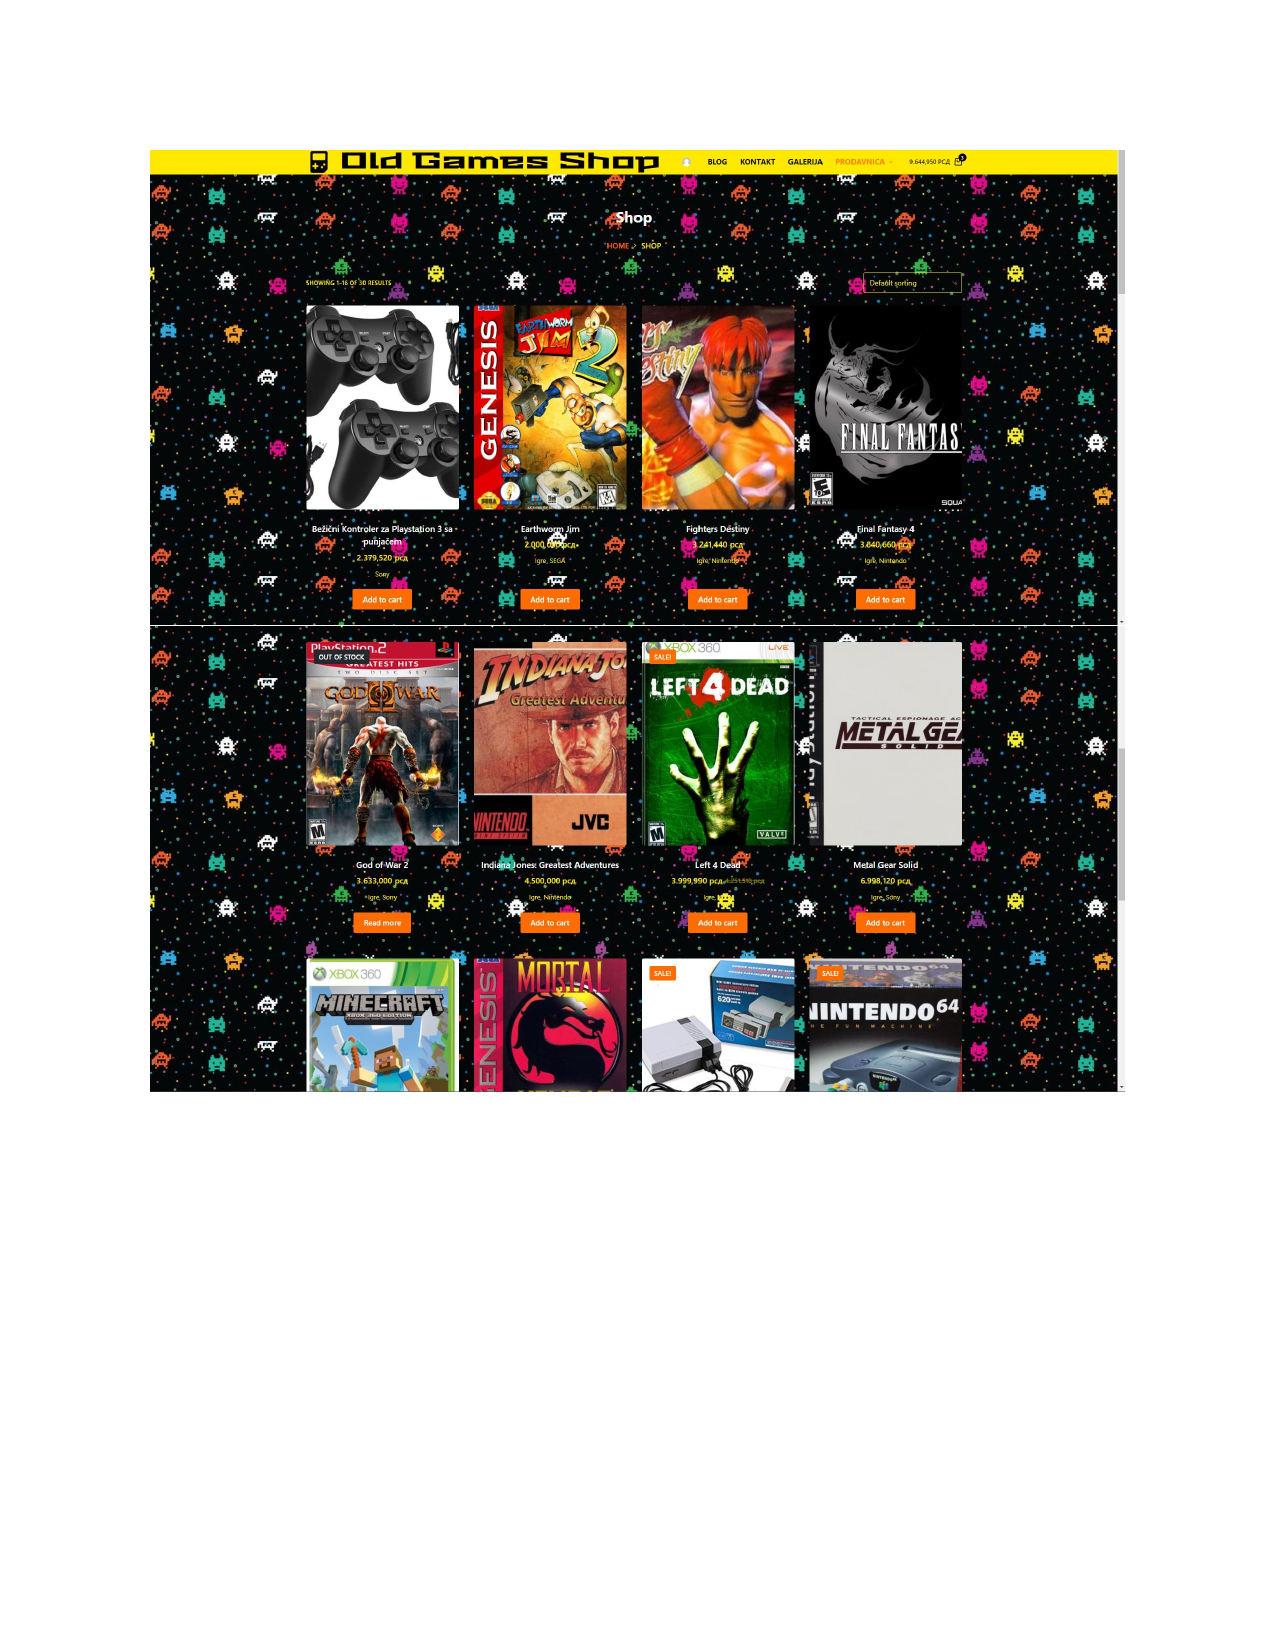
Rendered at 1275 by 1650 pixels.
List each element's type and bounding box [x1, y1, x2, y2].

picture [150, 626, 1125, 1092]
picture [150, 150, 1125, 625]
